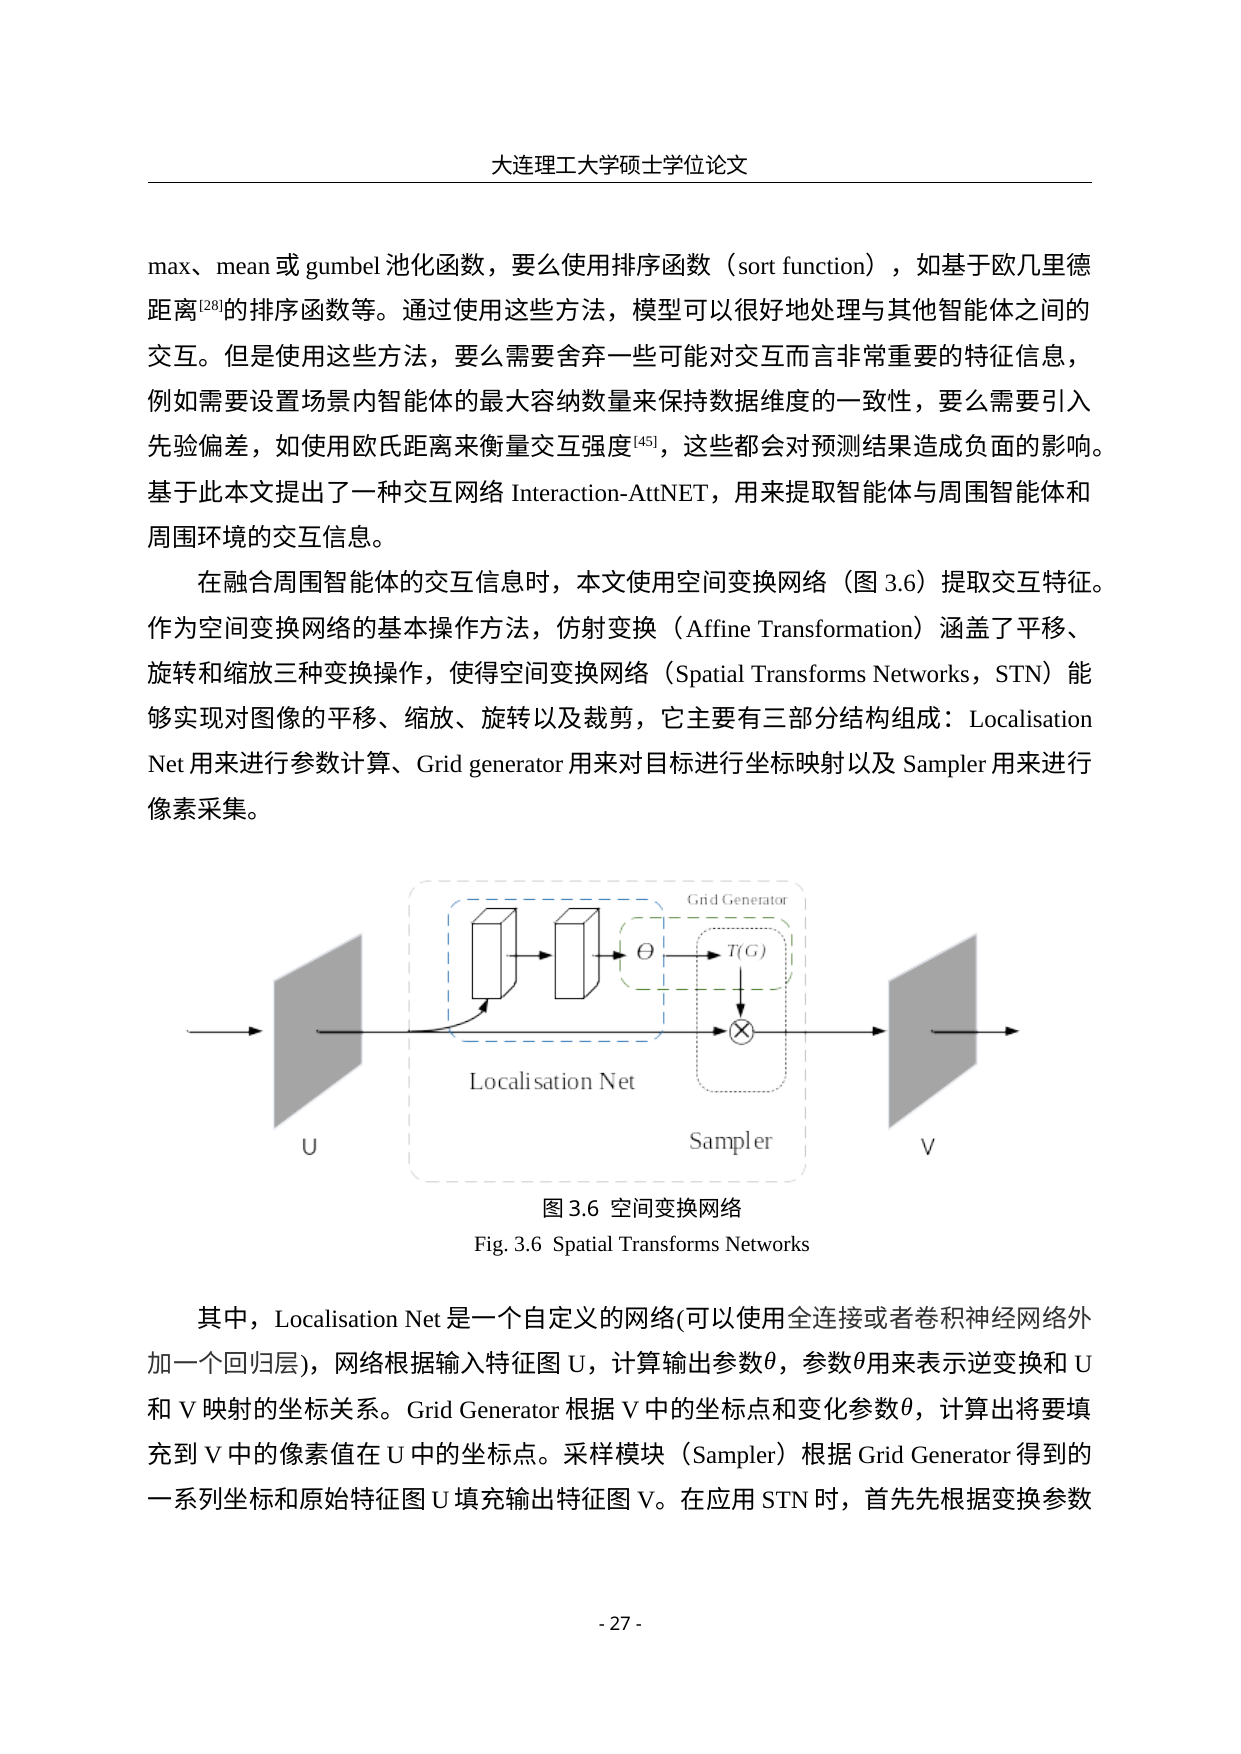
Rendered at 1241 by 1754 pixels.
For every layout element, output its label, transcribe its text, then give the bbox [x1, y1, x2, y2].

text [148, 246, 1092, 554]
text Fig. 3.6 Spatial Transforms Networks [148, 1231, 1092, 1256]
text 在融合周围智能体的交互信息时，本文使用空间变换网络（图3.6）提取交互特征。作为空间变换网络的基本操作方法，仿射变换（Affine Transformation）涵盖了平移、旋转和缩放三种变换操作，使得空间变换网络（Spatial Transforms Networks，STN）能够实现对图像的平移、缩放、旋转以及裁剪，它主要有三部分结构组成：Localisation Net用来进行参数计算、Grid generator用来对目标进行坐标映射以及 Sampler用来进行像素采集。 [148, 563, 1092, 826]
text 图3.6 空间变换网络 [148, 1191, 1092, 1223]
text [148, 1298, 1092, 1516]
